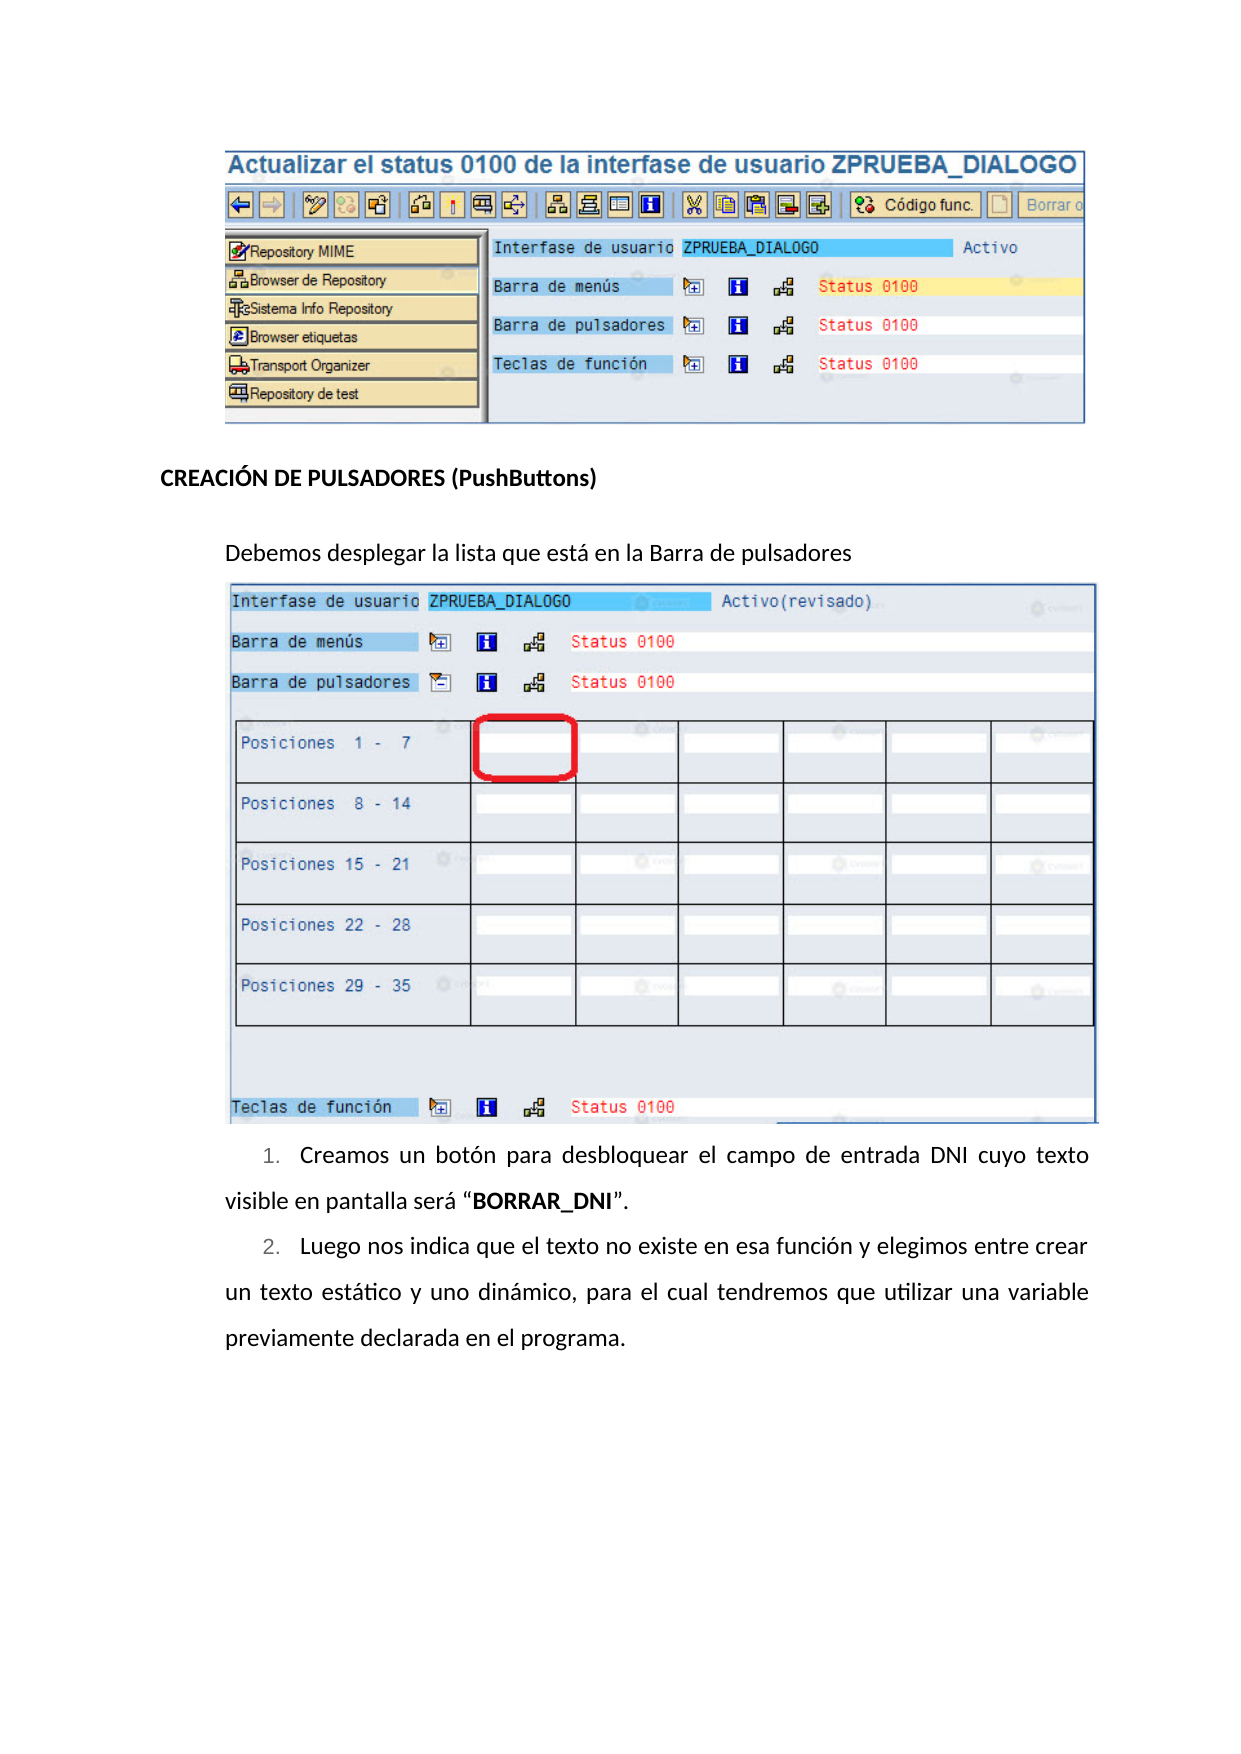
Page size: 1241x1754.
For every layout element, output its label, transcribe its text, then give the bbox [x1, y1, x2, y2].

list Creamos un botón para desbloquear el campo de entrada DNI cuyo texto visible en pantalla será “BORRAR_DNI”. [225, 1139, 1090, 1215]
list Luego nos indica que el texto no existe en esa función y elegimos entre crear un texto estático y uno dinámico, para el cual tendremos que utilizar una variable previamente declarada en el programa. [225, 1231, 1090, 1352]
picture [225, 582, 1100, 1124]
picture [225, 150, 1086, 425]
title CREACIÓN DE PULSADORES (PushButtons) [160, 462, 1080, 493]
text Debemos desplegar la lista que está en la Barra de pulsadores [225, 537, 1090, 568]
